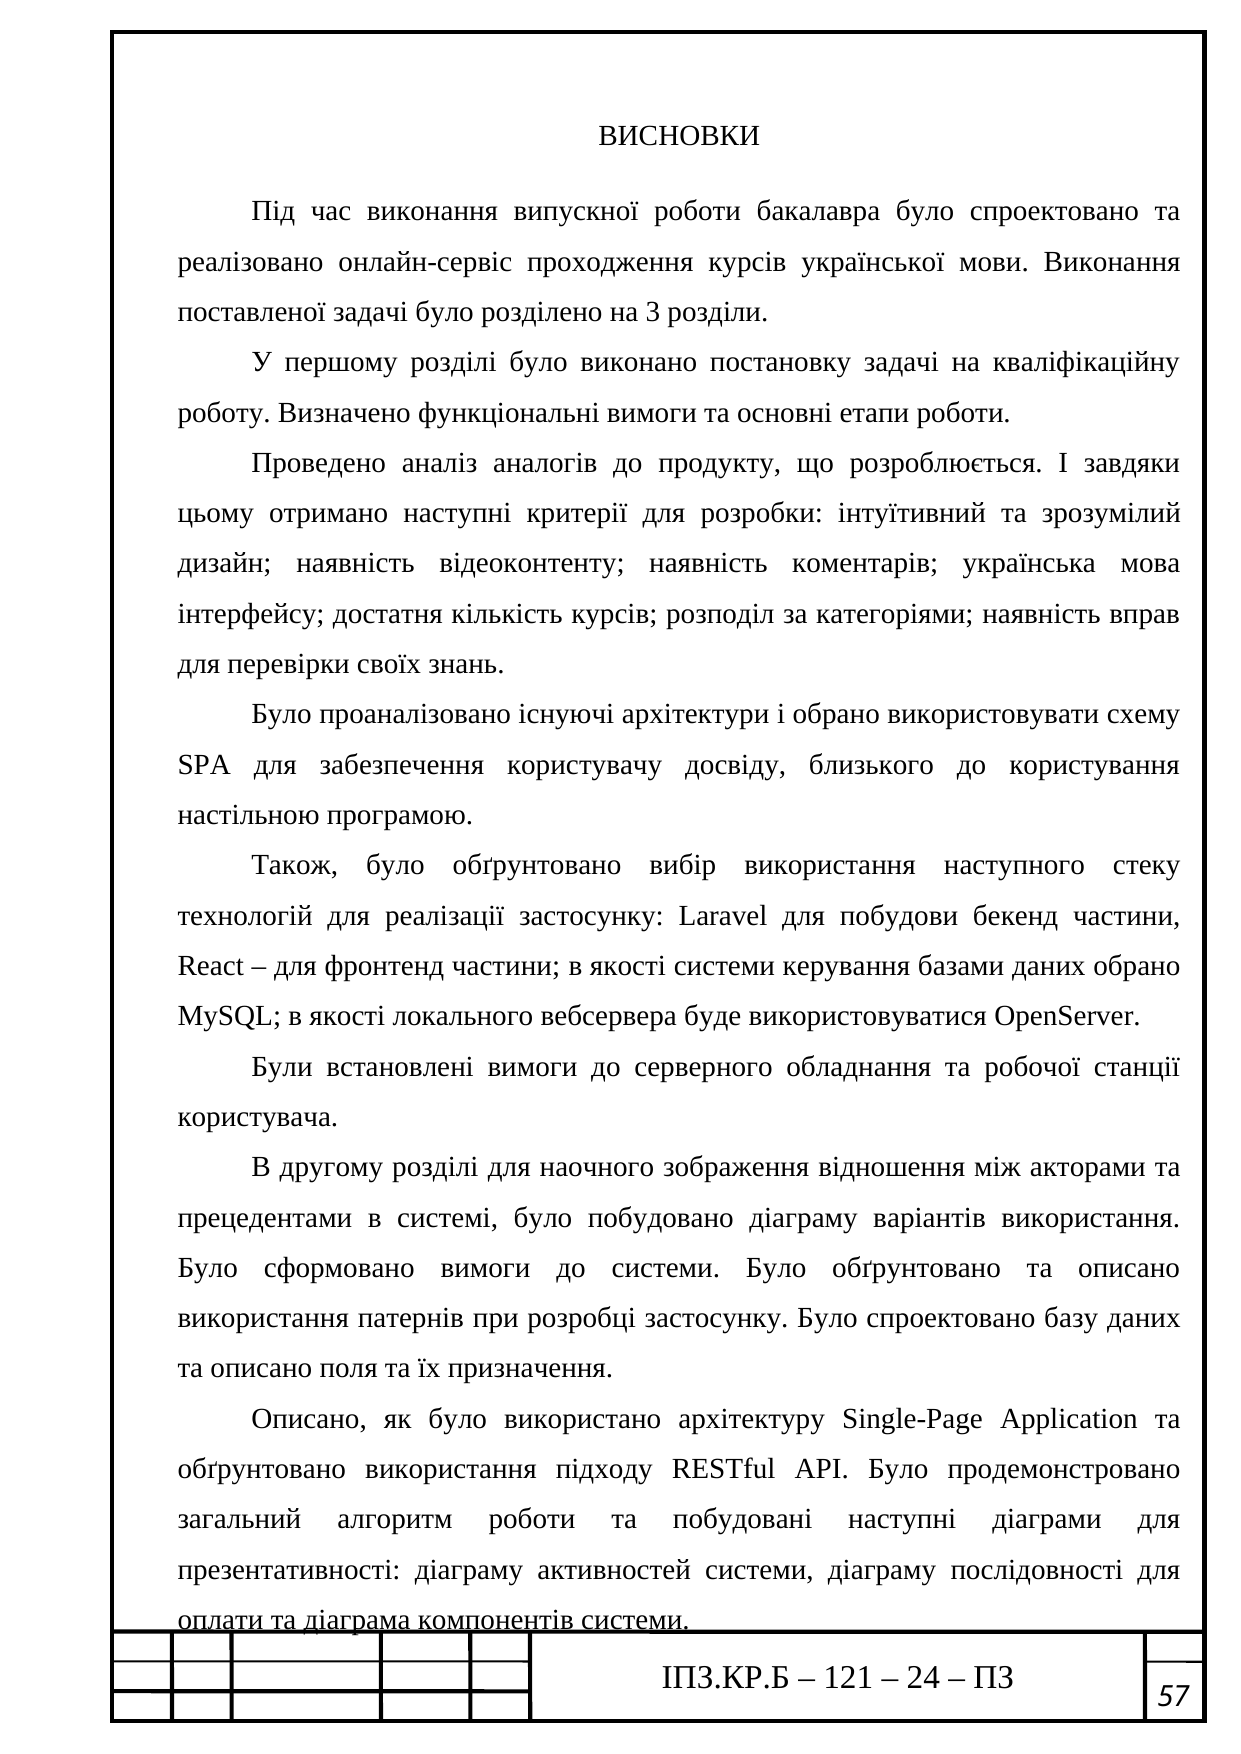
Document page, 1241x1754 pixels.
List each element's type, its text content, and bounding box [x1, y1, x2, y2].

list Також, було обґрунтовано вибір використання наступного стеку технологій для реалізації застосунку: Laravel для побудови бекенд частини, React – для фронтенд частини; в якості системи керування базами даних обрано MySQL; в якості локального вебсервера буде використовуватися OpenServer. [177, 847, 1181, 1032]
text В другому розділі для наочного зображення відношення між акторами та прецедентами в системі, було побудовано діаграму варіантів використання. Було сформовано вимоги до системи. Було обґрунтовано та описано використання патернів при розробці застосунку. Було спроектовано базу даних та описано поля та їх призначення. [177, 1149, 1181, 1384]
list Було проаналізовано існуючі архітектури і обрано використовувати схему SPA для забезпечення користувачу досвіду, близького до користування настільною програмою. [177, 697, 1181, 831]
text Під час виконання випускної роботи бакалавра було спроектовано та реалізовано онлайн-сервіс проходження курсів української мови. Виконання поставленої задачі було розділено на 3 розділи. [177, 193, 1181, 328]
list Проведено аналіз аналогів до продукту, що розроблюється. І завдяки цьому отримано наступні критерії для розробки: інтуїтивний та зрозумілий дизайн; наявність відеоконтенту; наявність коментарів; українська мова інтерфейсу; достатня кількість курсів; розподіл за категоріями; наявність вправ для перевірки своїх знань. [177, 445, 1181, 680]
text Описано, як було використано архітектуру Single-Page Application та обґрунтовано використання підходу RESTful API. Було продемонстровано загальний алгоритм роботи та побудовані наступні діаграми для презентативності: діаграму активностей системи, діаграму послідовності для оплати та діаграма компонентів системи. [177, 1401, 1181, 1636]
text ВИСНОВКИ [177, 118, 1181, 152]
text Були встановлені вимоги до серверного обладнання та робочої станції користувача. [177, 1049, 1181, 1133]
list У першому розділі було виконано постановку задачі на кваліфікаційну роботу. Визначено функціональні вимоги та основні етапи роботи. [177, 344, 1181, 428]
